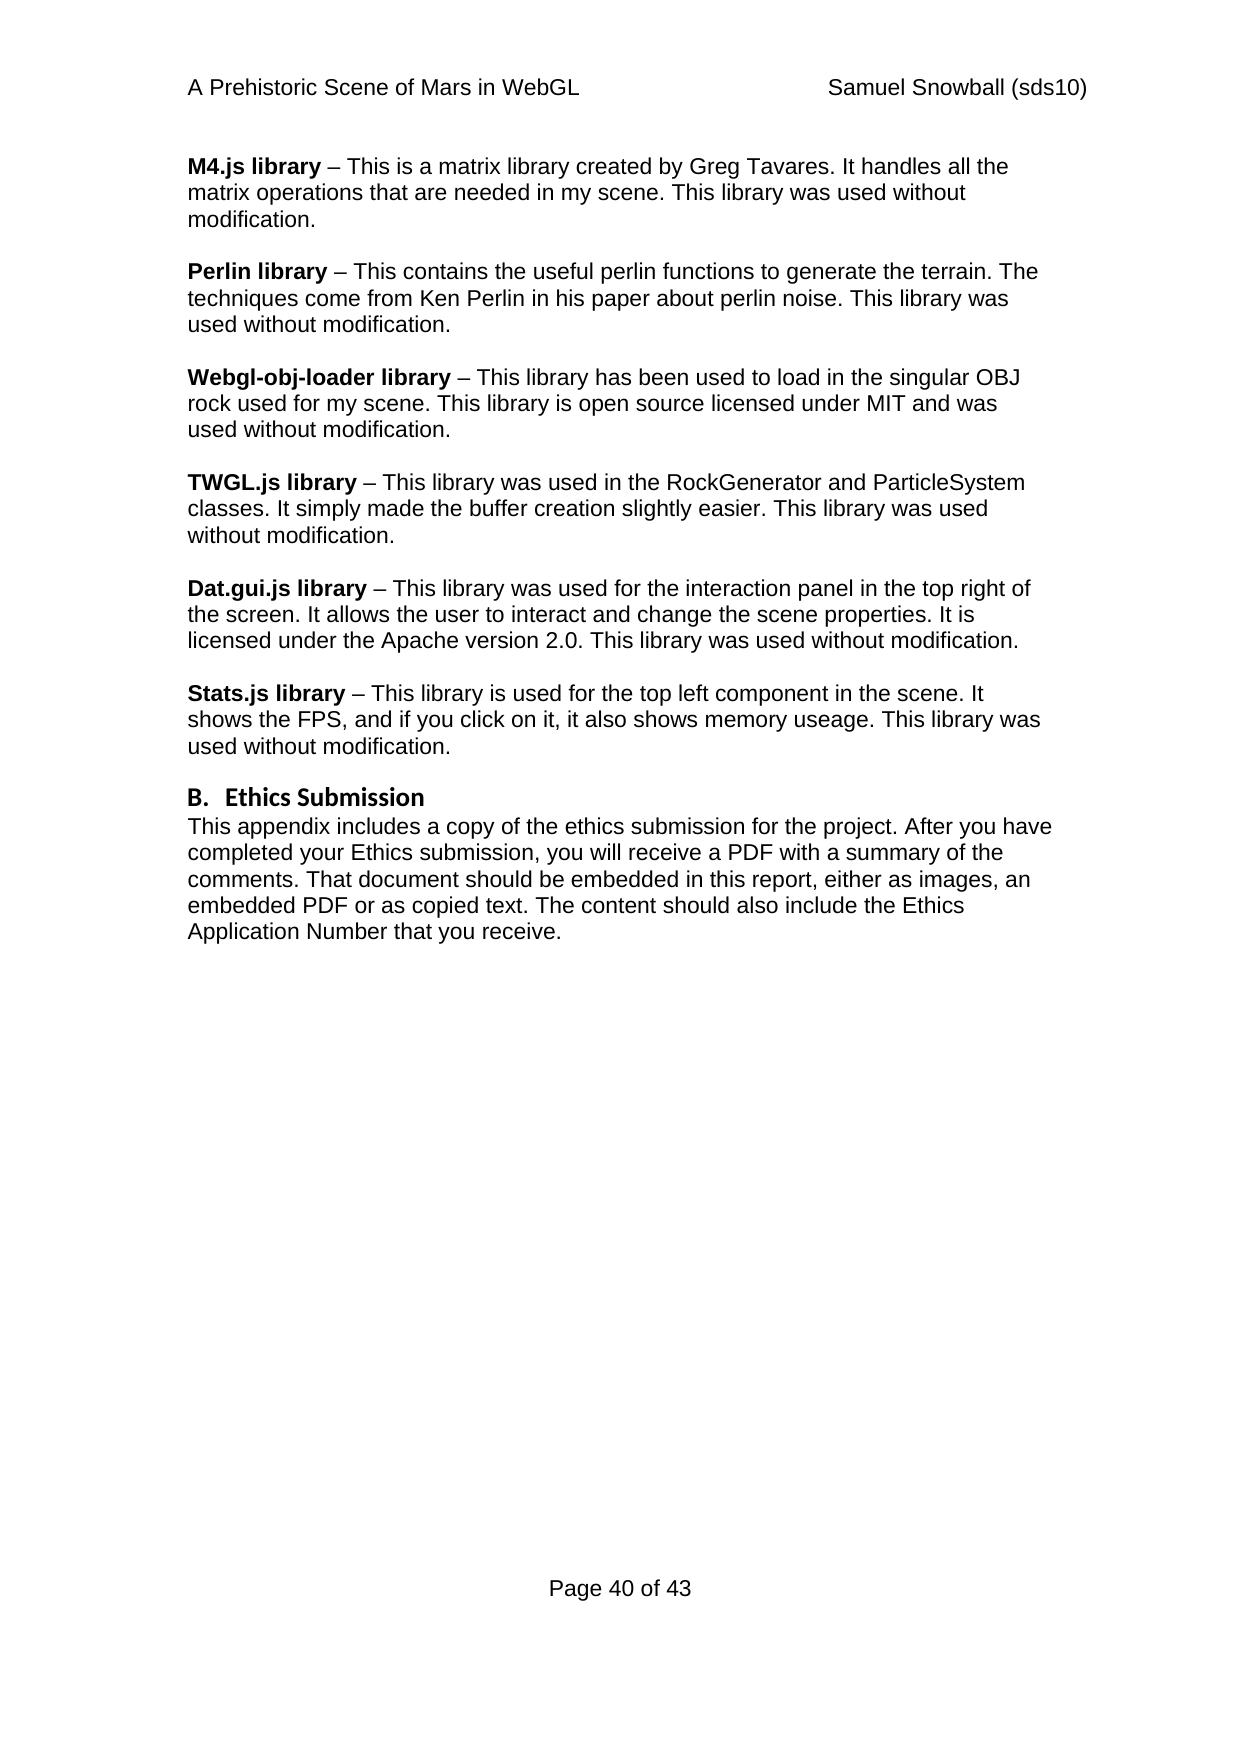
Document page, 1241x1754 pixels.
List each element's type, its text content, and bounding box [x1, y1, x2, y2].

text Perlin library – This contains the useful perlin functions to generate the terrain. The techniques come from Ken Perlin in his paper about perlin noise. This library was used without modification. [187, 258, 1053, 337]
text This appendix includes a copy of the ethics submission for the project. After you have completed your Ethics submission, you will receive a PDF with a summary of the comments. That document should be embedded in this report, either as images, an embedded PDF or as copied text. The content should also include the Ethics Application Number that you receive. [187, 813, 1053, 944]
text Ethics Submission [187, 780, 1053, 813]
text Stats.js library – This library is used for the top left component in the scene. It shows the FPS, and if you click on it, it also shows memory useage. This library was used without modification. [187, 680, 1053, 759]
text Webgl-obj-loader library – This library has been used to load in the singular OBJ rock used for my scene. This library is open source licensed under MIT and was used without modification. [187, 364, 1053, 443]
text M4.js library – This is a matrix library created by Greg Tavares. It handles all the matrix operations that are needed in my scene. This library was used without modification. [187, 153, 1053, 232]
text Dat.gui.js library – This library was used for the interaction panel in the top right of the screen. It allows the user to interact and change the scene properties. It is licensed under the Apache version 2.0. This library was used without modification. [187, 574, 1053, 653]
text TWGL.js library – This library was used in the RockGenerator and ParticleSystem classes. It simply made the buffer creation slightly easier. This library was used without modification. [187, 469, 1053, 548]
